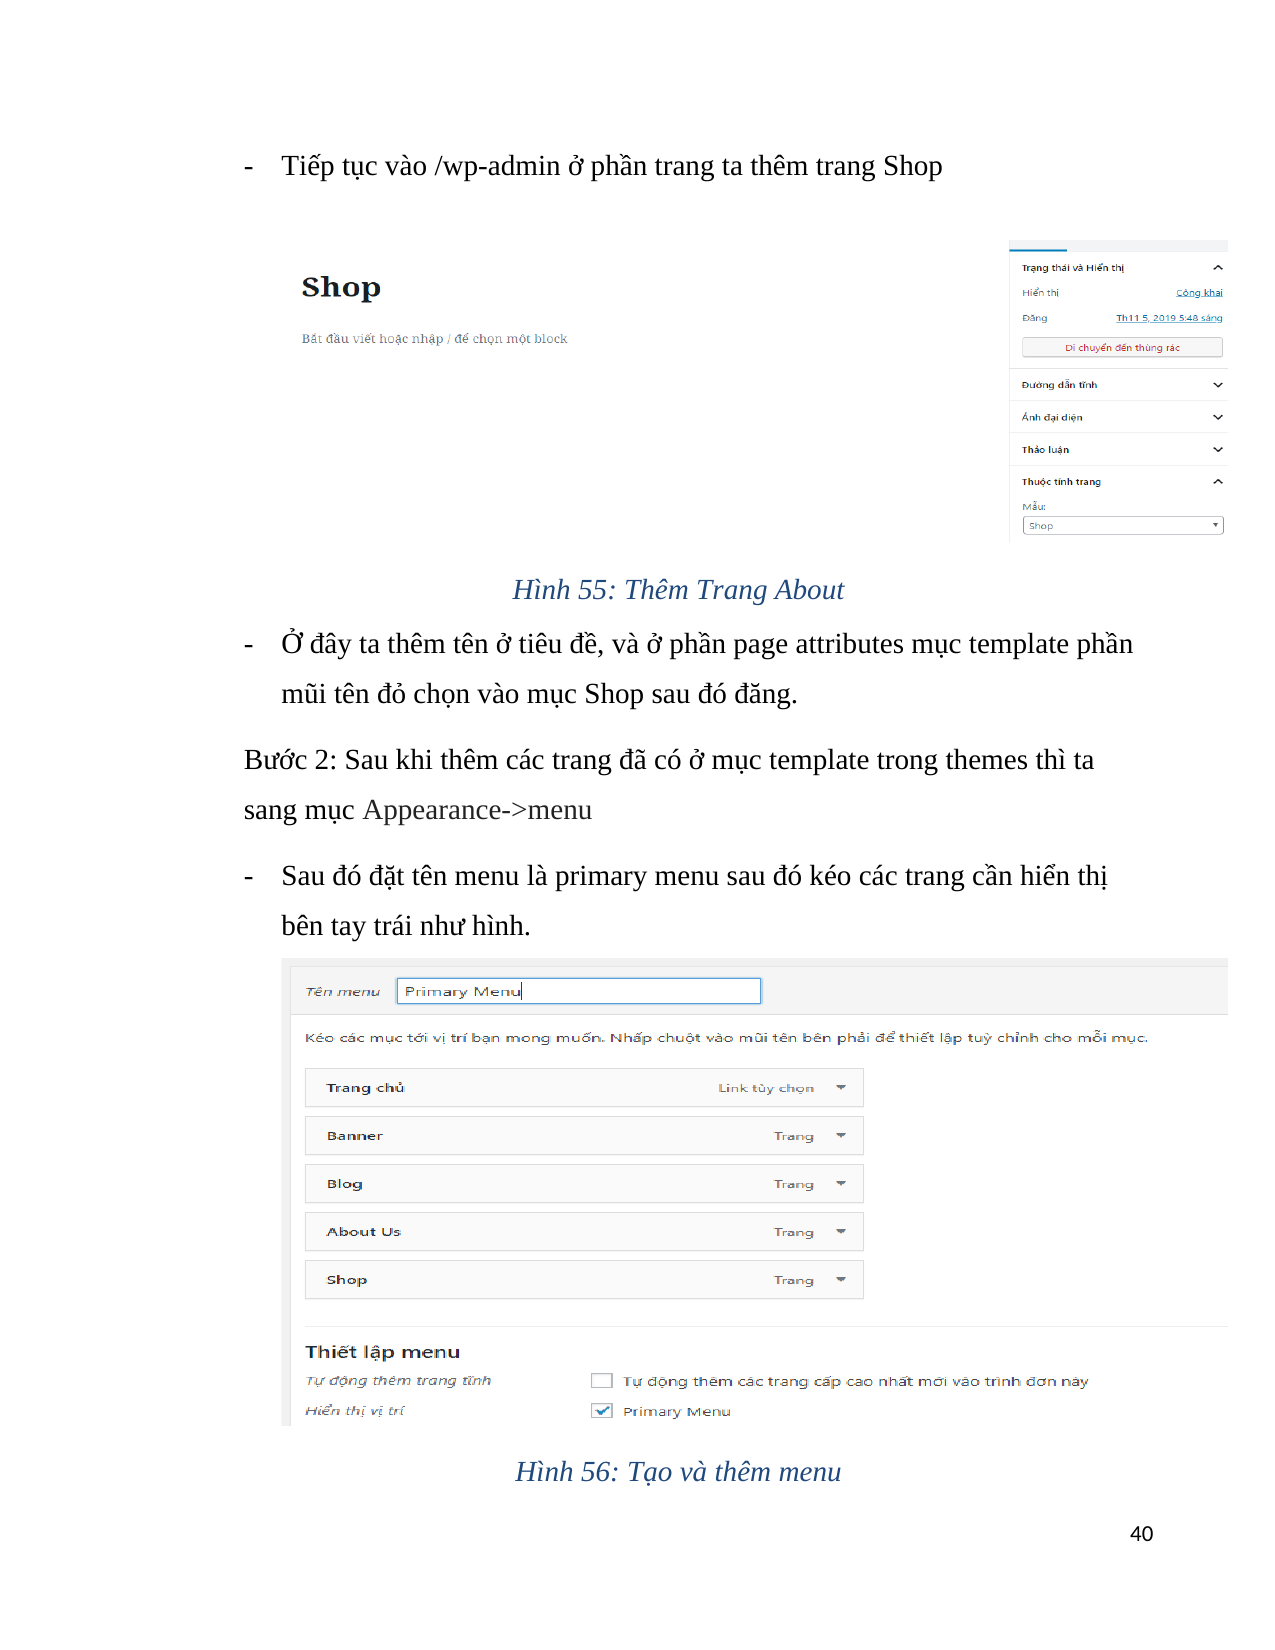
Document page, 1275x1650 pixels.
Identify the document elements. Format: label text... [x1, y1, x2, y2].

picture [281, 240, 1229, 543]
text Hình 55: Thêm Trang About [206, 572, 1153, 606]
list Ở đây ta thêm tên ở tiêu đề, và ở phần page attributes mục template phần mũi tên đỏ chọn vào mục Shop sau đó đăng. [244, 626, 1153, 710]
text Hình 56: Tạo và thêm menu [206, 1454, 1153, 1488]
list Sau đó đặt tên menu là primary menu sau đó kéo các trang cần hiển thị bên tay trái như hình. [244, 858, 1153, 941]
list Tiếp tục vào /wp-admin ở phần trang ta thêm trang Shop [244, 148, 1153, 181]
text Bước 2: Sau khi thêm các trang đã có ở mục template trong themes thì ta sang mục Appearance->menu [244, 742, 1153, 826]
picture [281, 958, 1229, 1426]
